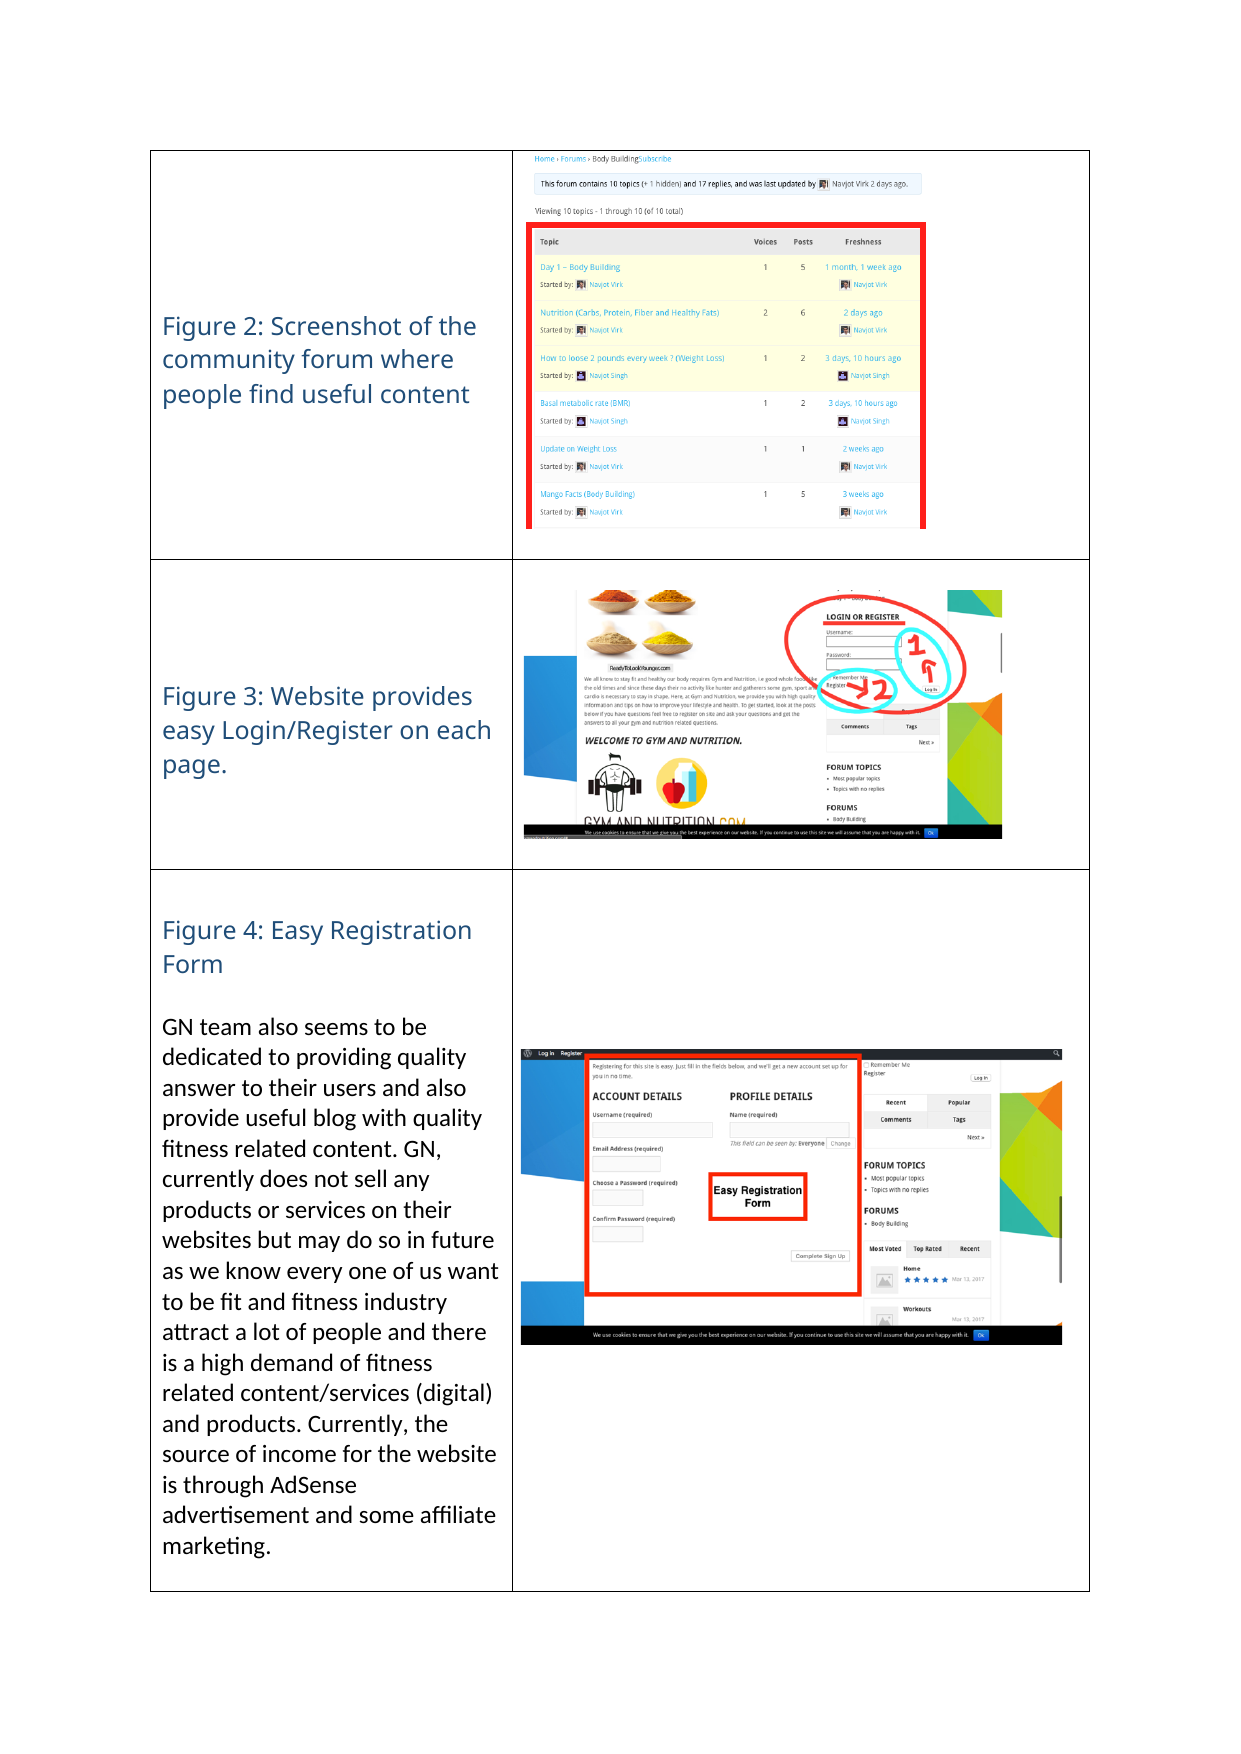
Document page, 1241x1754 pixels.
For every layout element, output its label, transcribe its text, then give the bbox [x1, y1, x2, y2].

picture [520, 1049, 1063, 1345]
table_cell [513, 560, 1089, 869]
table_header Figure 2: Screenshot of the community forum where people find useful content [151, 151, 512, 559]
picture [523, 590, 1003, 839]
table_cell Figure 4: Easy Registration Form GN team also seems to be dedicated to providing quality answer to their users and also provide useful blog with quality fitness related content. GN, currently does not sell any products or services on their websites but may do so in future as we know every one of us want to be fit and fitness industry attract a lot of people and there is a high demand of fitness related content/services (digital) and products. Currently, the source of income for the website is through AdSense advertisement and some affiliate marketing. [151, 870, 512, 1591]
picture [523, 151, 926, 529]
table_cell Figure 3: Website provides easy Login/Register on each page. [151, 560, 512, 869]
table_header [513, 151, 1089, 559]
table_cell [513, 870, 1089, 1591]
